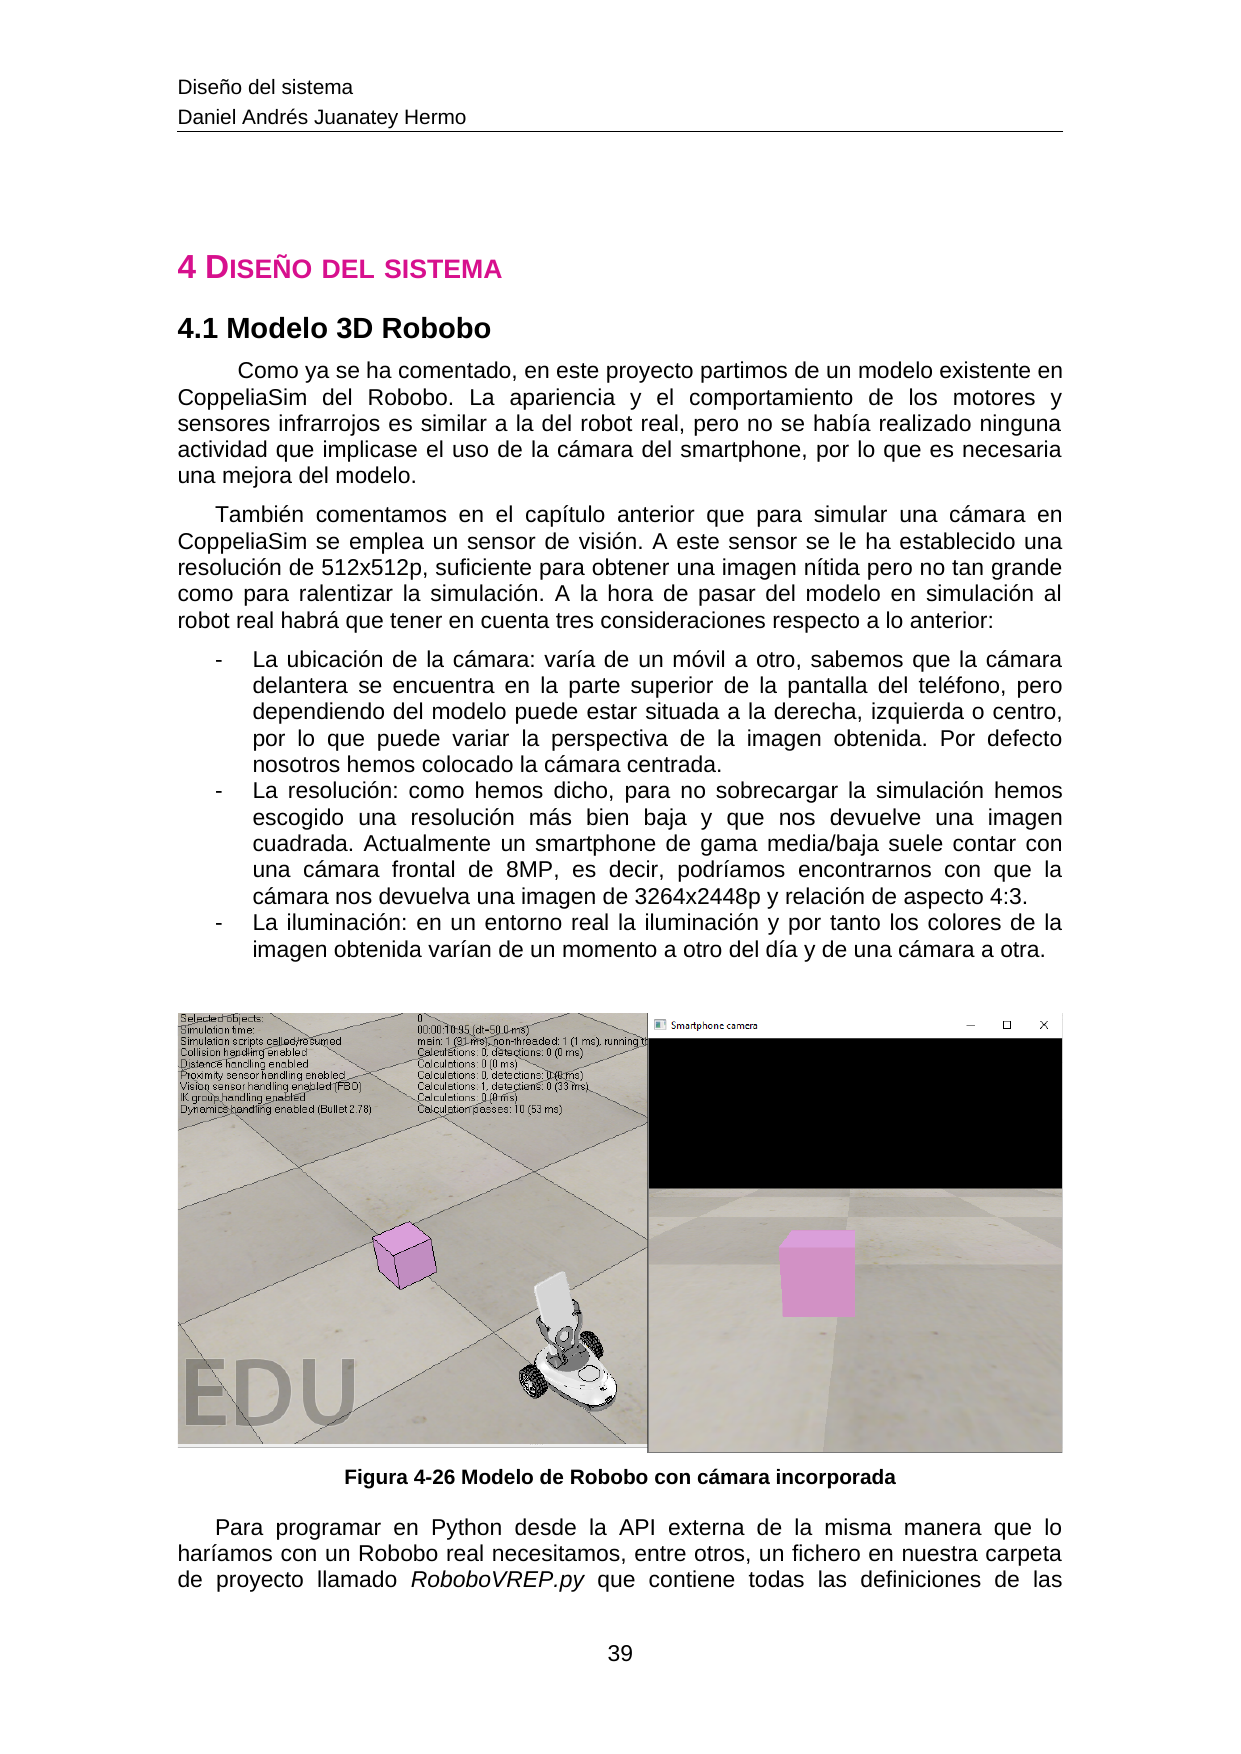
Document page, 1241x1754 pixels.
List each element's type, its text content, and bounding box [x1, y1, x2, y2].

subtitle Diseño del sistema [177, 248, 1063, 286]
list La resolución: como hemos dicho, para no sobrecargar la simulación hemos escogido una resolución más bien baja y que nos devuelve una imagen cuadrada. Actualmente un smartphone de gama media/baja suele contar con una cámara frontal de 8MP, es decir, podríamos encontrarnos con que la cámara nos devuelva una imagen de 3264x2448p y relación de aspecto 4:3. [215, 777, 1063, 909]
list La ubicación de la cámara: varía de un móvil a otro, sabemos que la cámara delantera se encuentra en la parte superior de la pantalla del teléfono, pero dependiendo del modelo puede estar situada a la derecha, izquierda o centro, por lo que puede variar la perspectiva de la imagen obtenida. Por defecto nosotros hemos colocado la cámara centrada. [215, 646, 1063, 777]
text También comentamos en el capítulo anterior que para simular una cámara en CoppeliaSim se emplea un sensor de visión. A este sensor se le ha establecido una resolución de 512x512p, suficiente para obtener una imagen nítida pero no tan grande como para ralentizar la simulación. A la hora de pasar del modelo en simulación al robot real habrá que tener en cuenta tres consideraciones respecto a lo anterior: [177, 501, 1063, 633]
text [177, 1514, 1063, 1593]
text Como ya se ha comentado, en este proyecto partimos de un modelo existente en CoppeliaSim del Robobo. La apariencia y el comportamiento de los motores y sensores infrarrojos es similar a la del robot real, pero no se había realizado ninguna actividad que implicase el uso de la cámara del smartphone, por lo que es necesaria una mejora del modelo. [177, 357, 1063, 489]
picture [177, 1013, 1063, 1453]
subtitle Modelo 3D Robobo [177, 311, 1063, 344]
list La iluminación: en un entorno real la iluminación y por tanto los colores de la imagen obtenida varían de un momento a otro del día y de una cámara a otra. [215, 909, 1063, 962]
